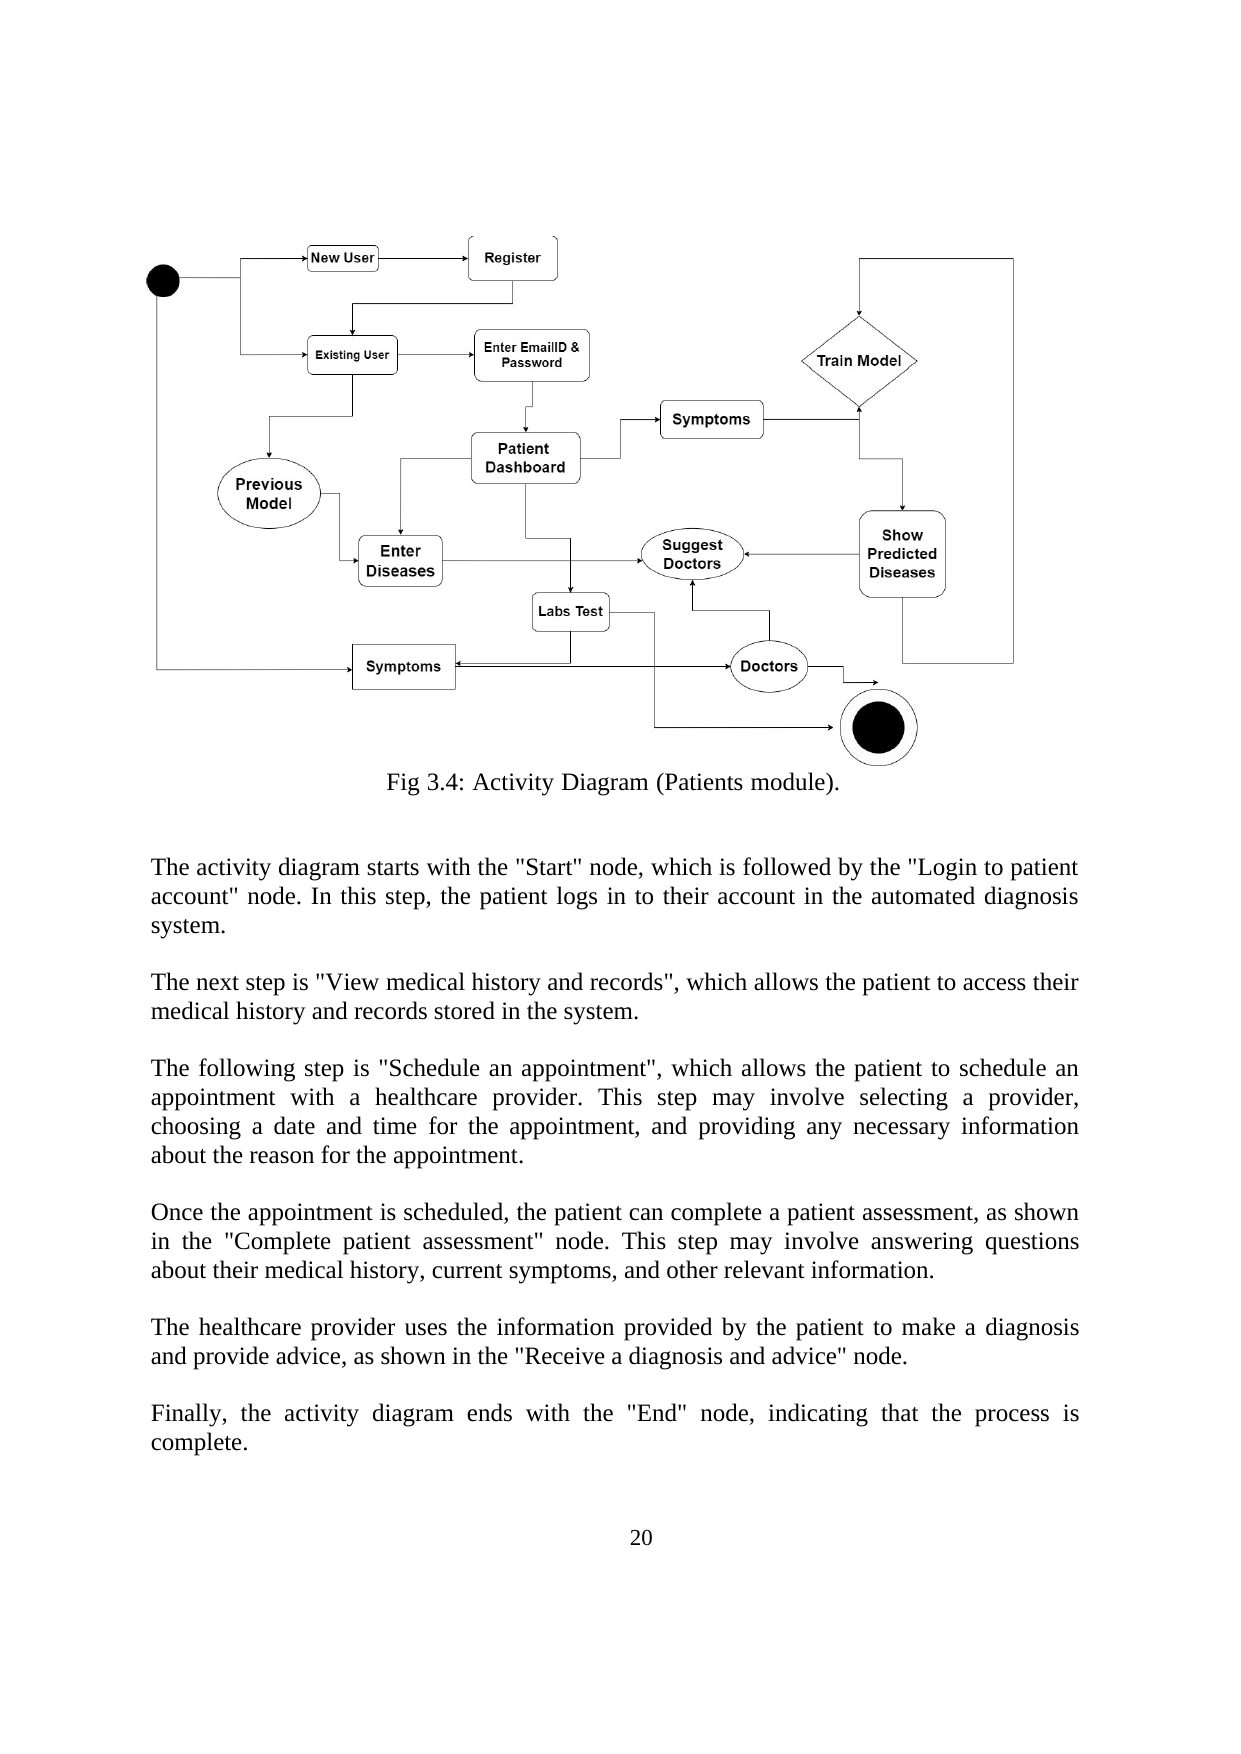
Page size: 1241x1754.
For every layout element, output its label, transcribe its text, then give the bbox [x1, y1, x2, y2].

text The next step is "View medical history and records", which allows the patient to access their medical history and records stored in the system. [151, 967, 1080, 1025]
text The activity diagram starts with the "Start" node, which is followed by the "Login to patient account" node. In this step, the patient logs in to their account in the automated diagnosis system. [151, 852, 1080, 938]
text Finally, the activity diagram ends with the "End" node, indicating that the process is complete. [151, 1398, 1080, 1456]
text Once the appointment is scheduled, the patient can complete a patient assessment, as shown in the "Complete patient assessment" node. This step may involve answering questions about their medical history, current symptoms, and other relevant information. [151, 1197, 1080, 1283]
text The following step is "Schedule an appointment", which allows the patient to schedule an appointment with a healthcare provider. This step may involve selecting a provider, choosing a date and time for the appointment, and providing any necessary information about the reason for the appointment. [151, 1053, 1080, 1168]
text Fig 3.4: Activity Diagram (Patients module). [386, 767, 1080, 823]
text The healthcare provider uses the information provided by the patient to make a diagnosis and provide advice, as shown in the "Receive a diagnosis and advice" node. [151, 1312, 1080, 1370]
picture [146, 236, 1019, 766]
